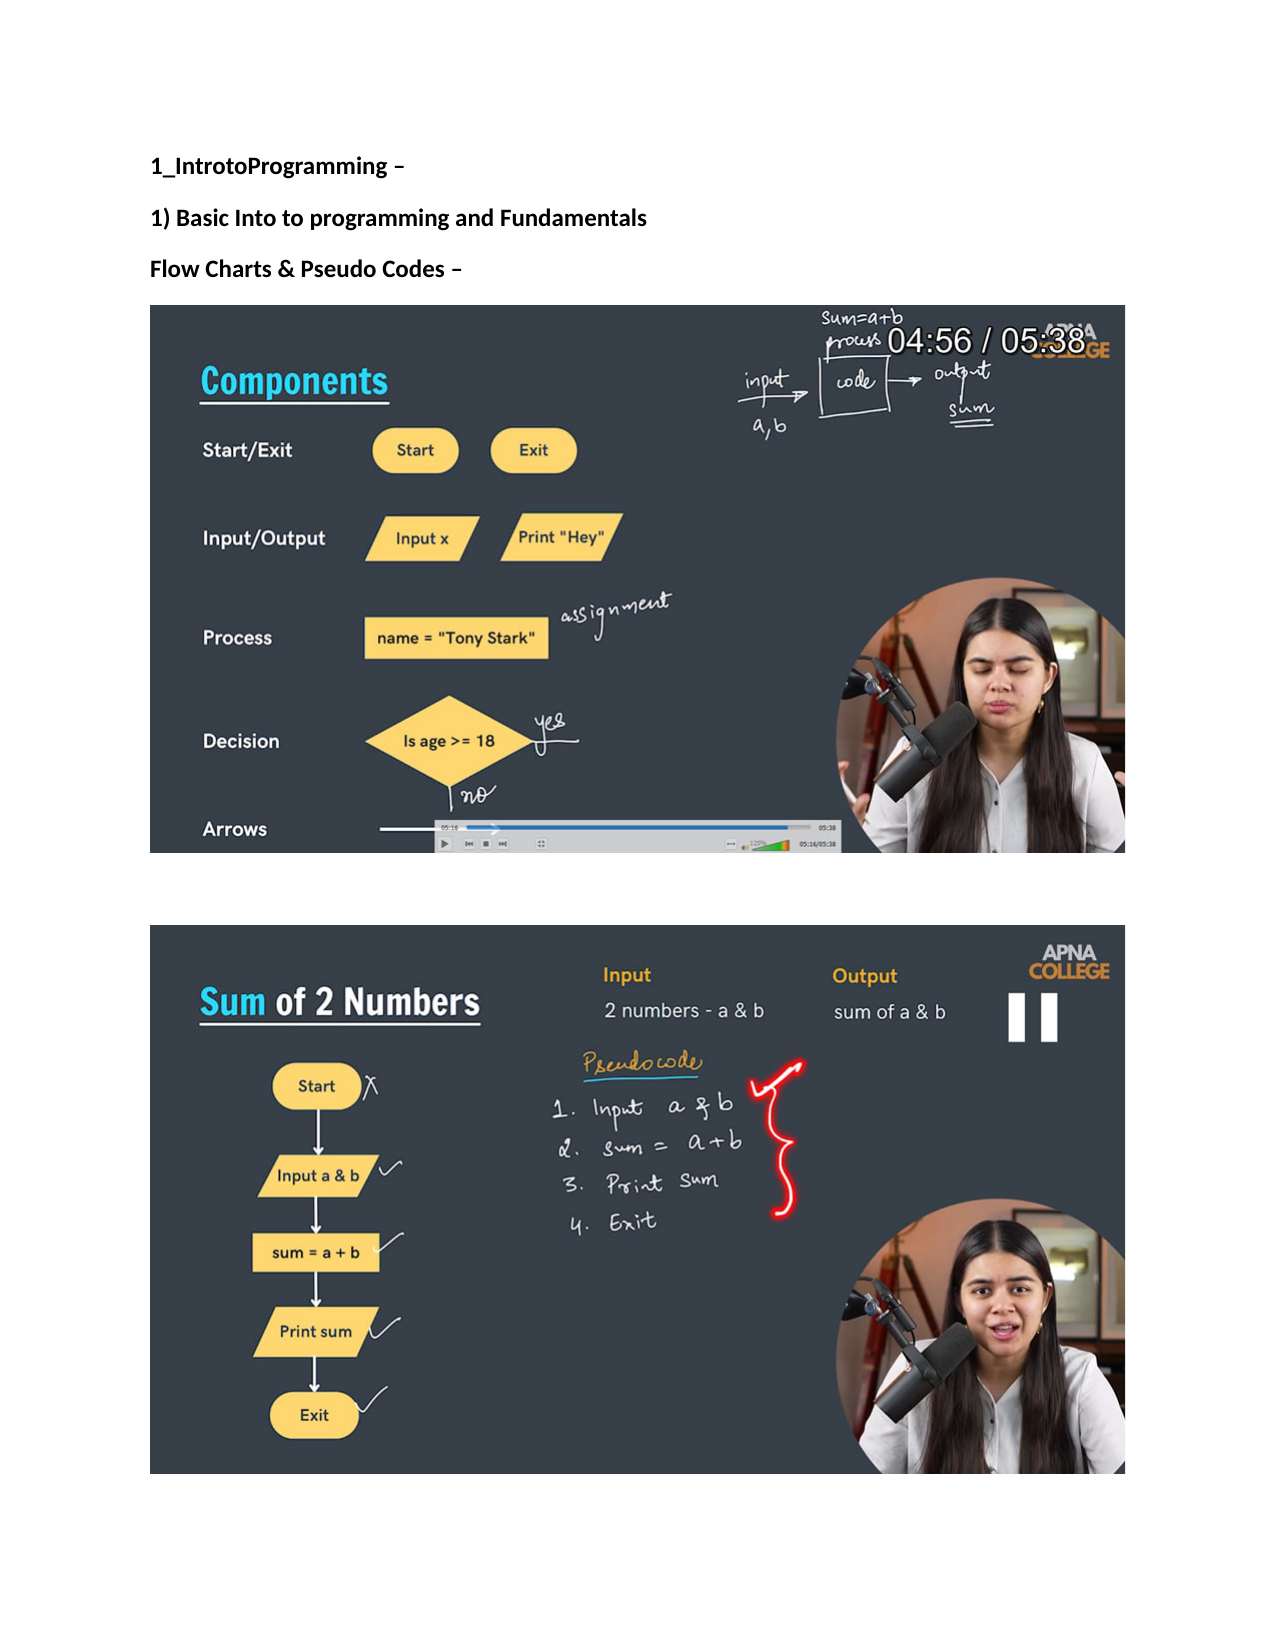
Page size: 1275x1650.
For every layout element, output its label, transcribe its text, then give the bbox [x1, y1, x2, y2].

text 1_IntrotoProgramming – [150, 150, 1125, 181]
picture [150, 305, 1125, 853]
picture [150, 925, 1125, 1474]
text 1) Basic Into to programming and Fundamentals [150, 202, 1125, 232]
text Flow Charts & Pseudo Codes – [150, 253, 1125, 284]
